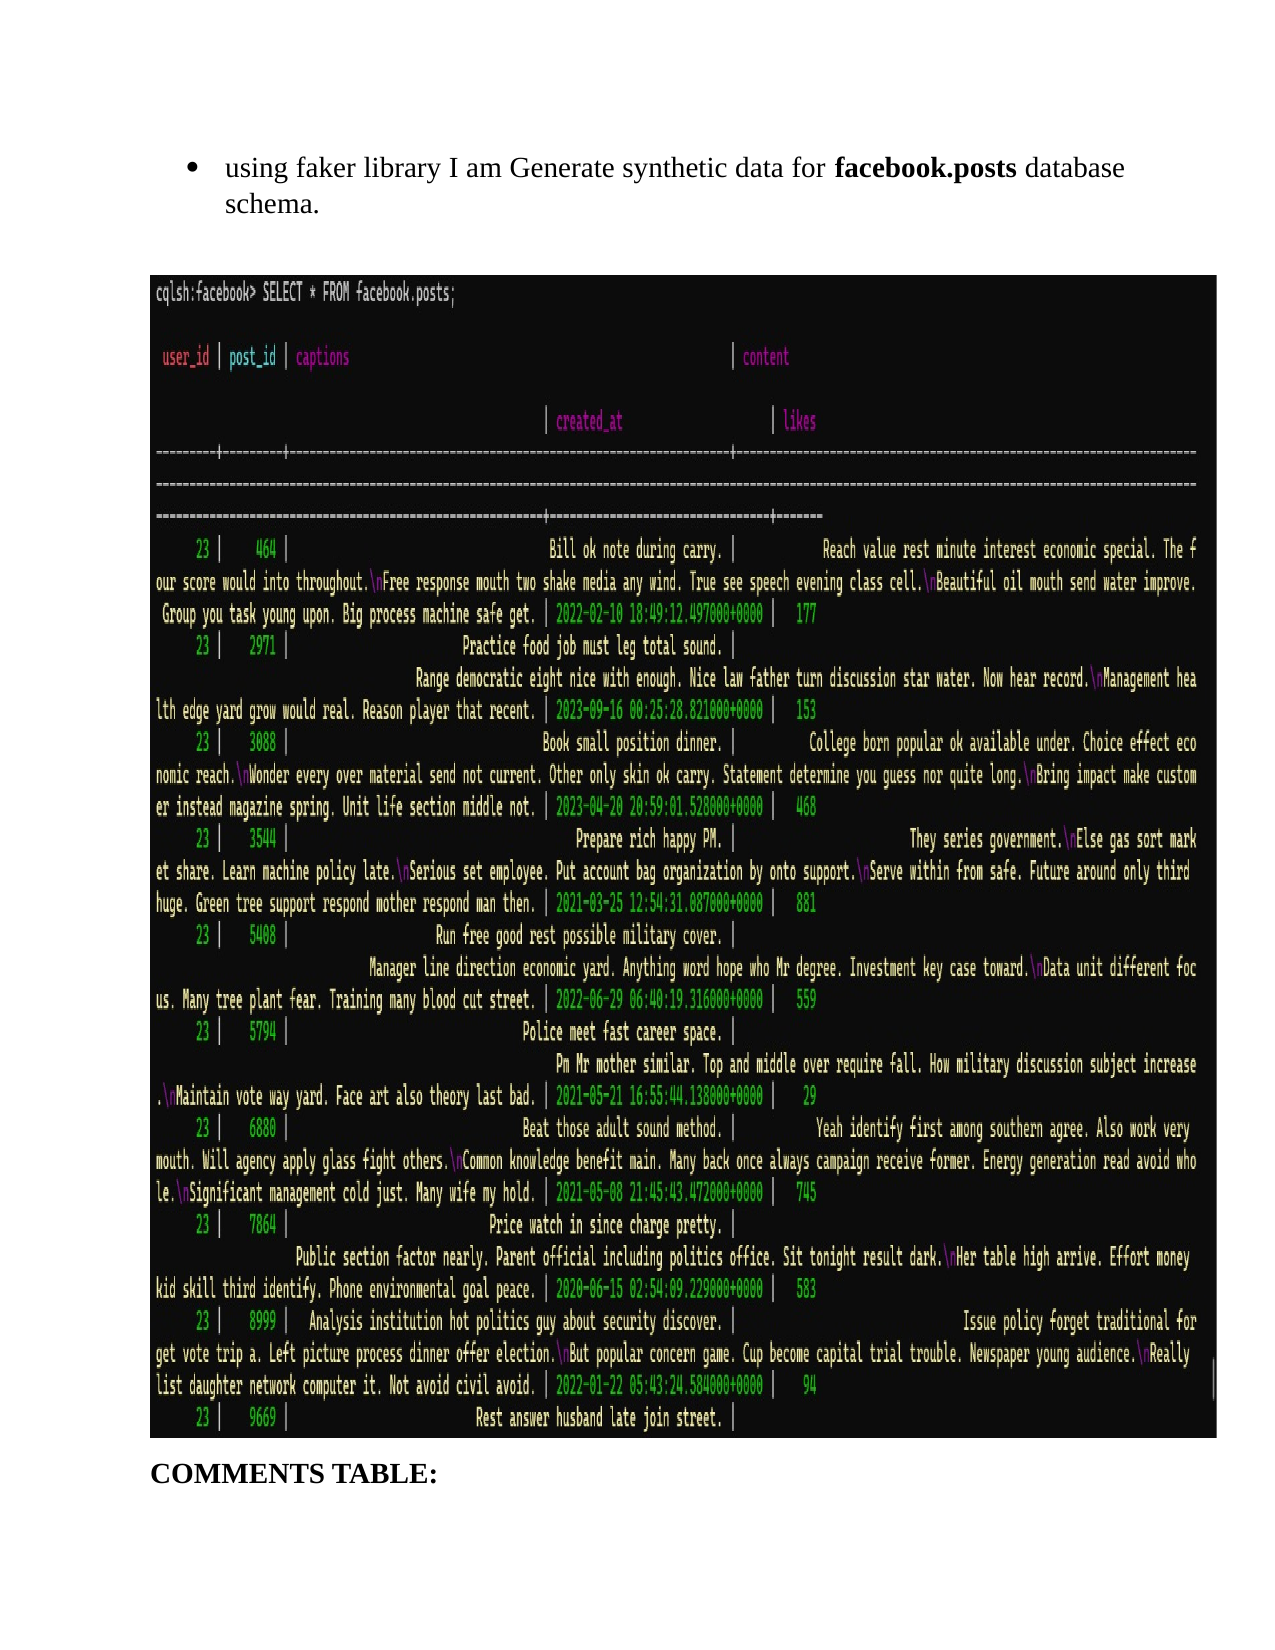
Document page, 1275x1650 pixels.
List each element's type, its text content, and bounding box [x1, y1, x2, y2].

picture [150, 275, 1217, 1438]
text COMMENTS TABLE: [150, 1456, 1125, 1490]
list using faker library I am Generate synthetic data for facebook.posts database schema. [187, 150, 1125, 220]
